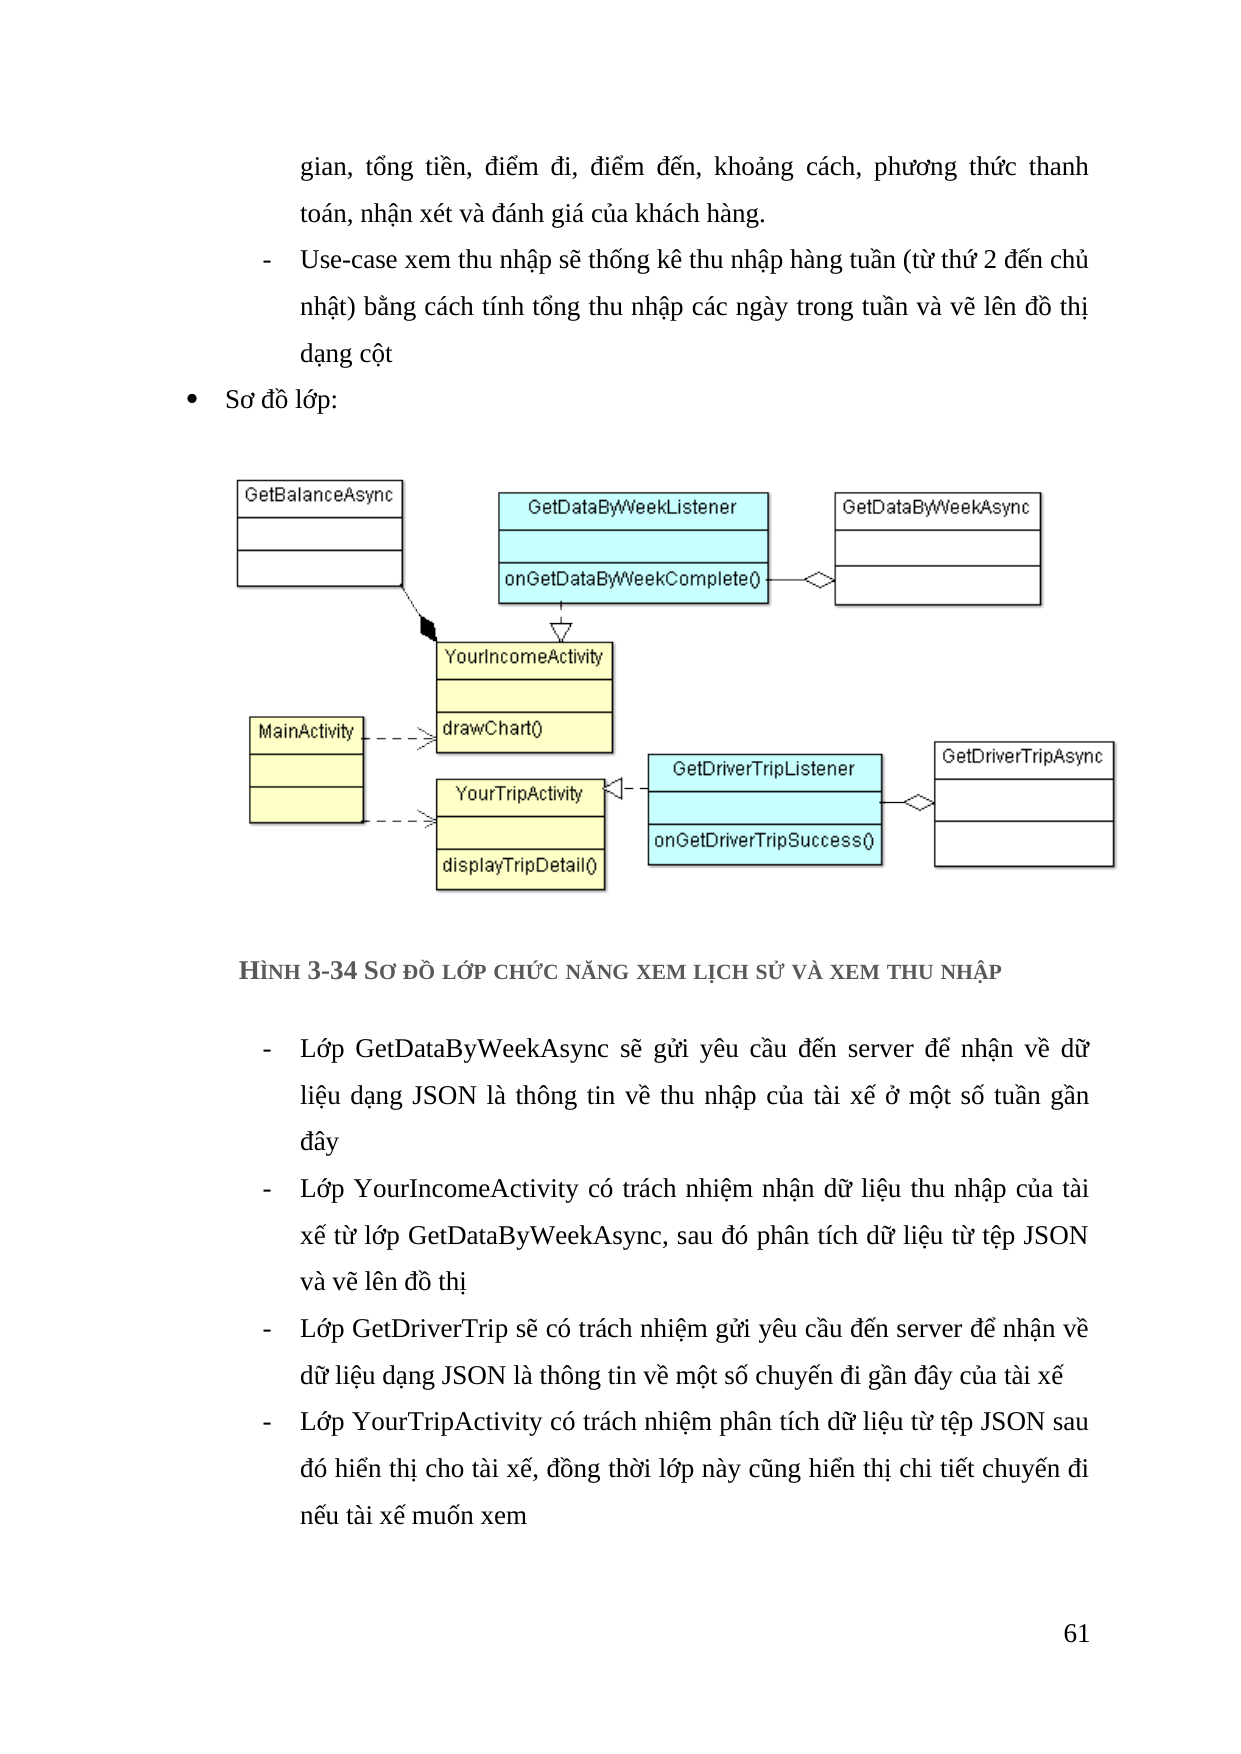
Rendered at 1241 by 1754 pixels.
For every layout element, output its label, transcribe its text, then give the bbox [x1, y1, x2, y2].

list Lớp GetDataByWeekAsync sẽ gửi yêu cầu đến server để nhận về dữ liệu dạng JSON là thông tin về thu nhập của tài xế ở một số tuần gần đây [262, 1032, 1090, 1157]
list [262, 150, 1090, 228]
list Lớp GetDriverTrip sẽ có trách nhiệm gửi yêu cầu đến server để nhận về dữ liệu dạng JSON là thông tin về một số chuyến đi gần đây của tài xế [262, 1312, 1090, 1390]
list Sơ đồ lớp: [187, 383, 1090, 414]
list Lớp YourIncomeActivity có trách nhiệm nhận dữ liệu thu nhập của tài xế từ lớp GetDataByWeekAsync, sau đó phân tích dữ liệu từ tệp JSON và vẽ lên đồ thị [262, 1172, 1090, 1297]
list Lớp YourTripActivity có trách nhiệm phân tích dữ liệu từ tệp JSON sau đó hiển thị cho tài xế, đồng thời lớp này cũng hiển thị chi tiết chuyến đi nếu tài xế muốn xem [262, 1405, 1090, 1530]
list Use-case xem thu nhập sẽ thống kê thu nhập hàng tuần (từ thứ 2 đến chủ nhật) bằng cách tính tổng thu nhập các ngày trong tuần và vẽ lên đồ thị dạng cột [262, 243, 1090, 368]
picture [187, 430, 1163, 939]
